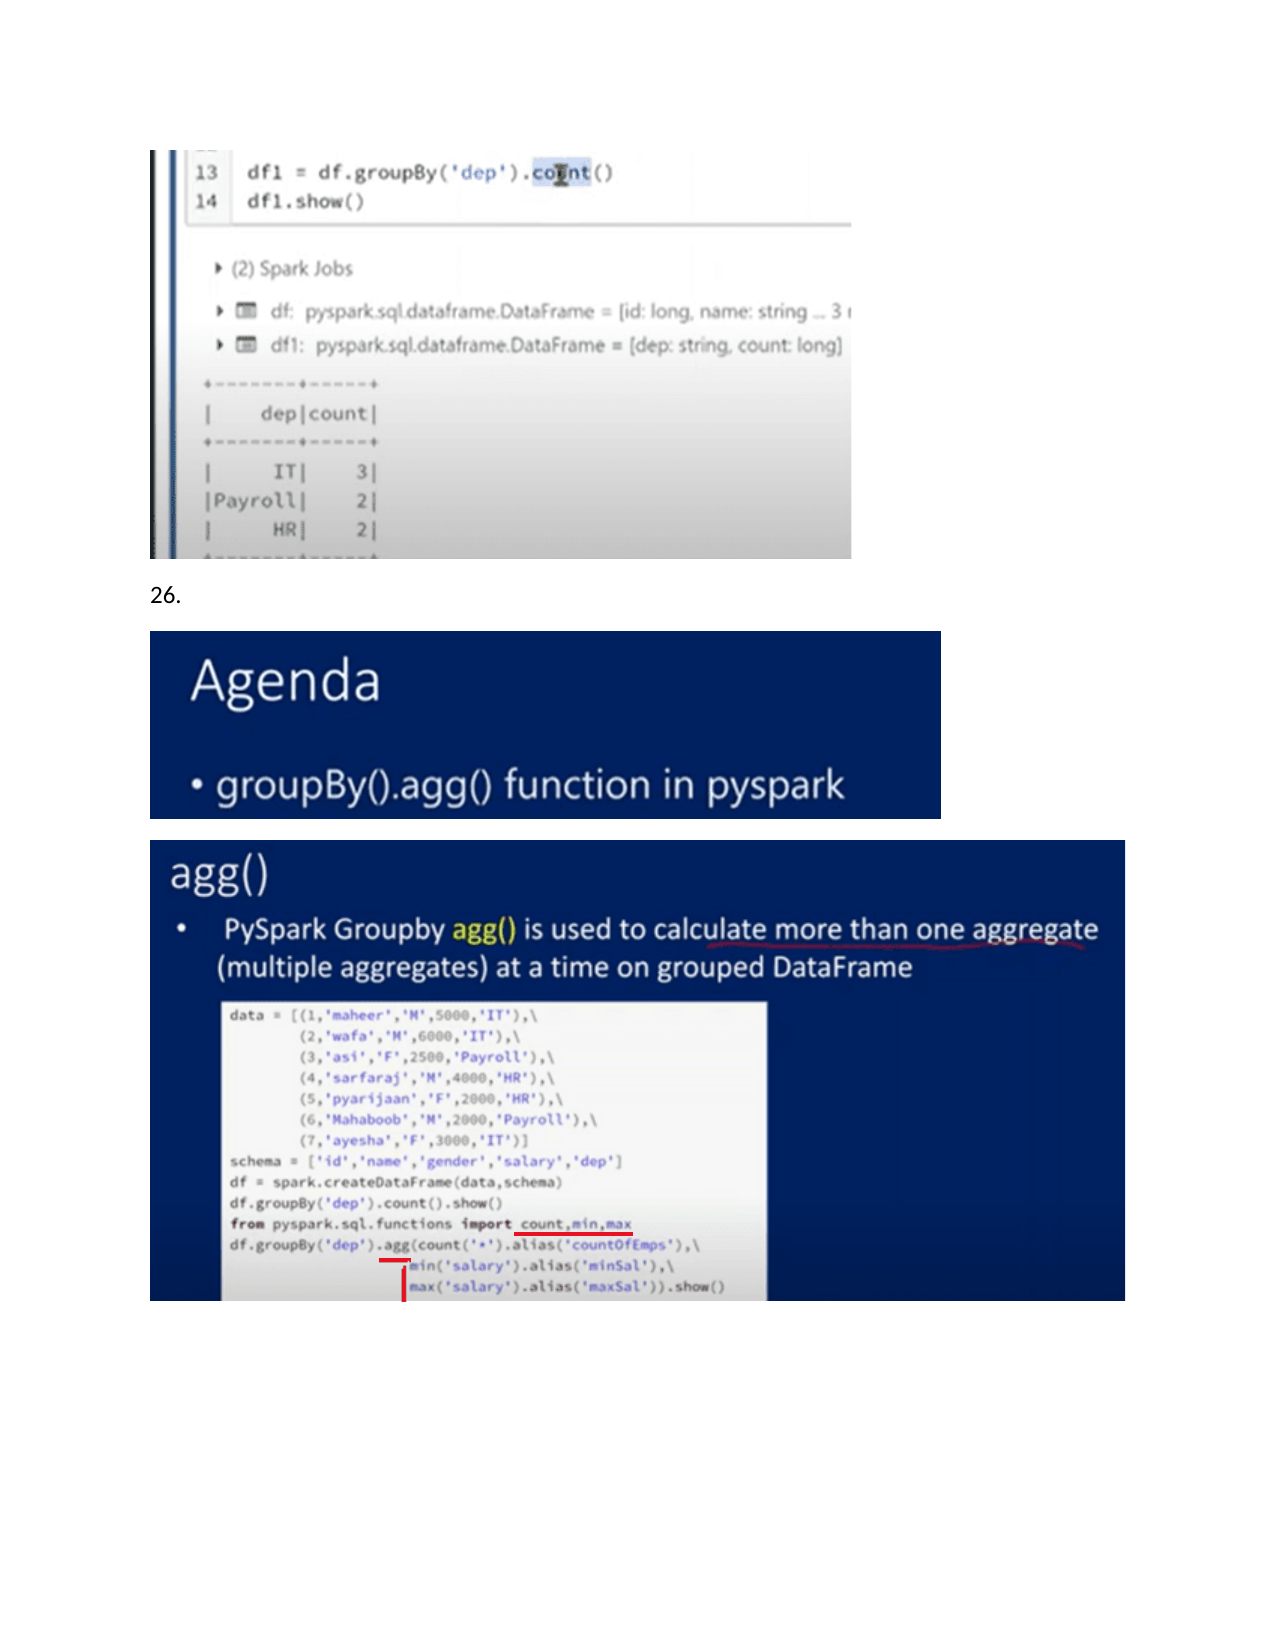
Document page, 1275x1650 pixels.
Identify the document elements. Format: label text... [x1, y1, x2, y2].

picture [150, 150, 852, 559]
picture [150, 840, 1125, 1302]
text 26. [150, 579, 1125, 610]
picture [150, 631, 941, 819]
